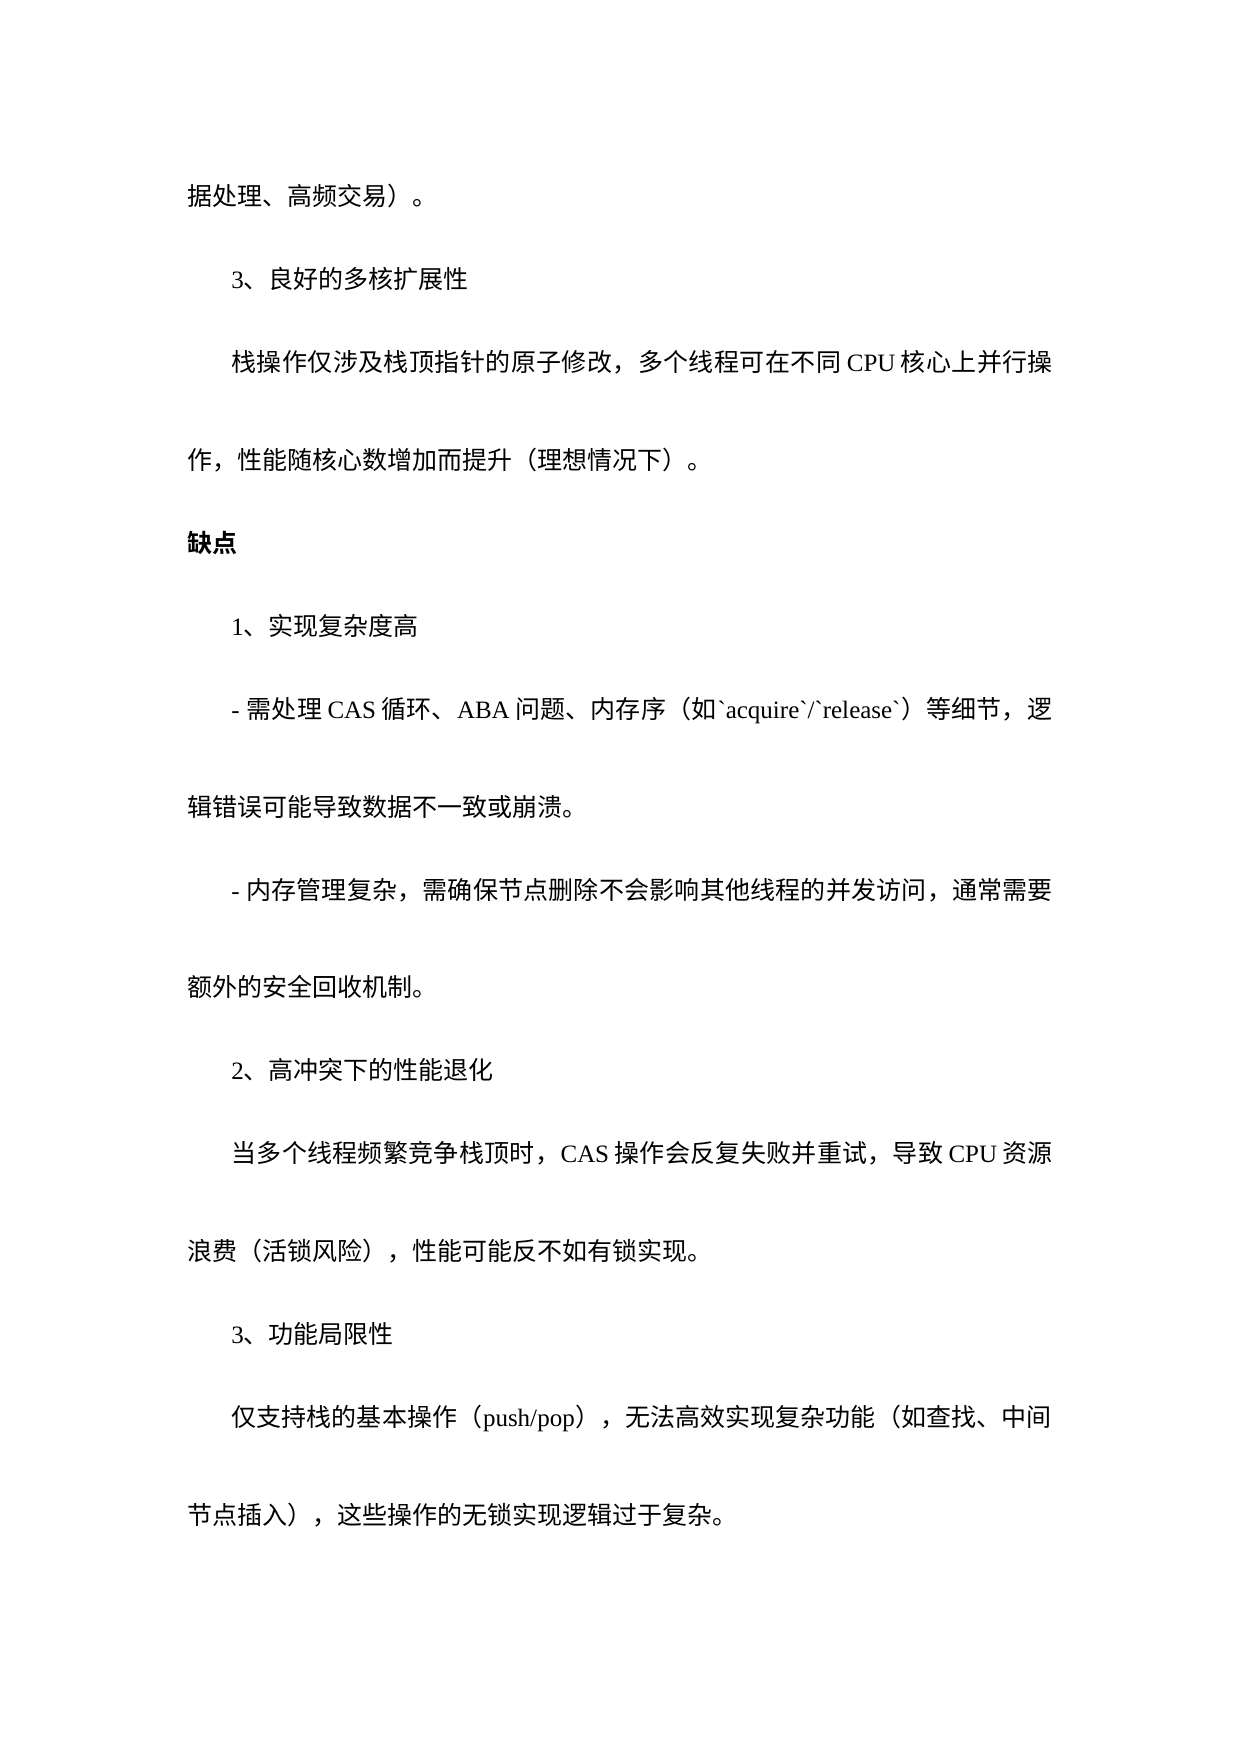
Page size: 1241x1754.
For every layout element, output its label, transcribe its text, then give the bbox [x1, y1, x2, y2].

text 1、实现复杂度高 [187, 592, 1053, 657]
text 仅支持栈的基本操作（push/pop），无法高效实现复杂功能（如查找、中间节点插入），这些操作的无锁实现逻辑过于复杂。 [187, 1383, 1053, 1546]
text 2、高冲突下的性能退化 [187, 1036, 1053, 1101]
text 3、功能局限性 [187, 1300, 1053, 1365]
text 3、良好的多核扩展性 [187, 245, 1053, 310]
text 栈操作仅涉及栈顶指针的原子修改，多个线程可在不同CPU核心上并行操作，性能随核心数增加而提升（理想情况下）。 [187, 328, 1053, 491]
text - 需处理CAS循环、ABA问题、内存序（如`acquire`/`release`）等细节，逻辑错误可能导致数据不一致或崩溃。 [187, 675, 1053, 838]
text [187, 162, 1053, 227]
text - 内存管理复杂，需确保节点删除不会影响其他线程的并发访问，通常需要额外的安全回收机制。 [187, 856, 1053, 1018]
text 当多个线程频繁竞争栈顶时，CAS操作会反复失败并重试，导致CPU资源浪费（活锁风险），性能可能反不如有锁实现。 [187, 1119, 1053, 1282]
subtitle 缺点 [187, 509, 1053, 574]
